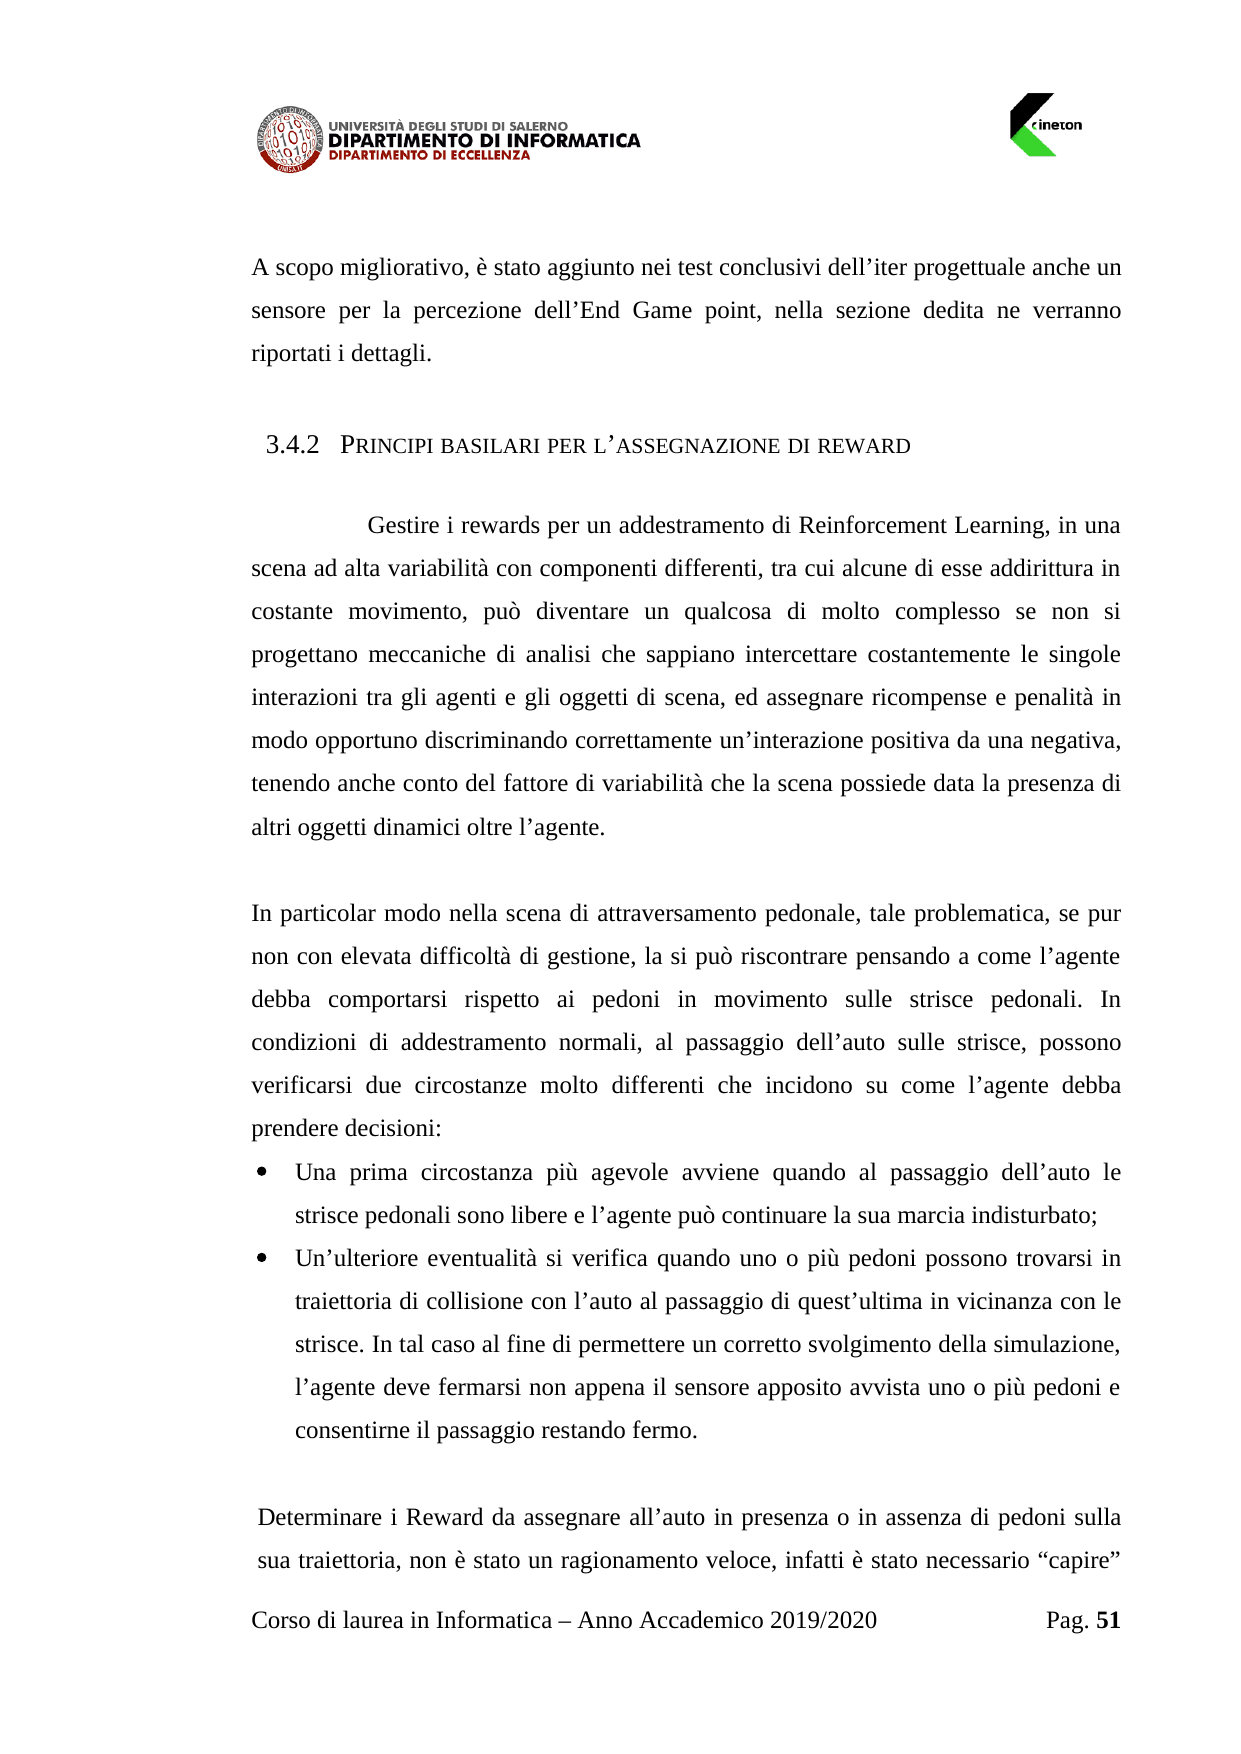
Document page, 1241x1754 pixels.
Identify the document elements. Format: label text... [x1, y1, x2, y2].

text Gestire i rewards per un addestramento di Reinforcement Learning, in una scena ad alta variabilità con componenti differenti, tra cui alcune di esse addirittura in costante movimento, può diventare un qualcosa di molto complesso se non si progettano meccaniche di analisi che sappiano intercettare costantemente le singole interazioni tra gli agenti e gli oggetti di scena, ed assegnare ricompense e penalità in modo opportuno discriminando correttamente un’interazione positiva da una negativa, tenendo anche conto del fattore di variabilità che la scena possiede data la presenza di altri oggetti dinamici oltre l’agente. [251, 510, 1122, 840]
picture [987, 73, 1102, 177]
text A scopo migliorativo, è stato aggiunto nei test conclusivi dell’iter progettuale anche un sensore per la percezione dell’End Game point, nella sezione dedita ne verranno riportati i dettagli. [251, 252, 1122, 367]
list Un’ulteriore eventualità si verifica quando uno o più pedoni possono trovarsi in traiettoria di collisione con l’auto al passaggio di quest’ultima in vicinanza con le strisce. In tal caso al fine di permettere un corretto svolgimento della simulazione, l’agente deve fermarsi non appena il sensore apposito avvista uno o più pedoni e consentirne il passaggio restando fermo. [257, 1243, 1122, 1444]
picture [251, 102, 645, 177]
list Una prima circostanza più agevole avviene quando al passaggio dell’auto le strisce pedonali sono libere e l’agente può continuare la sua marcia indisturbato; [257, 1157, 1122, 1228]
text In particolar modo nella scena di attraversamento pedonale, tale problematica, se pur non con elevata difficoltà di gestione, la si può riscontrare pensando a come l’agente debba comportarsi rispetto ai pedoni in movimento sulle strisce pedonali. In condizioni di addestramento normali, al passaggio dell’auto sulle strisce, possono verificarsi due circostanze molto differenti che incidono su come l’agente debba prendere decisioni: [251, 898, 1122, 1142]
text 3.4.2 Principi basilari per l’assegnazione di reward [251, 428, 1122, 459]
